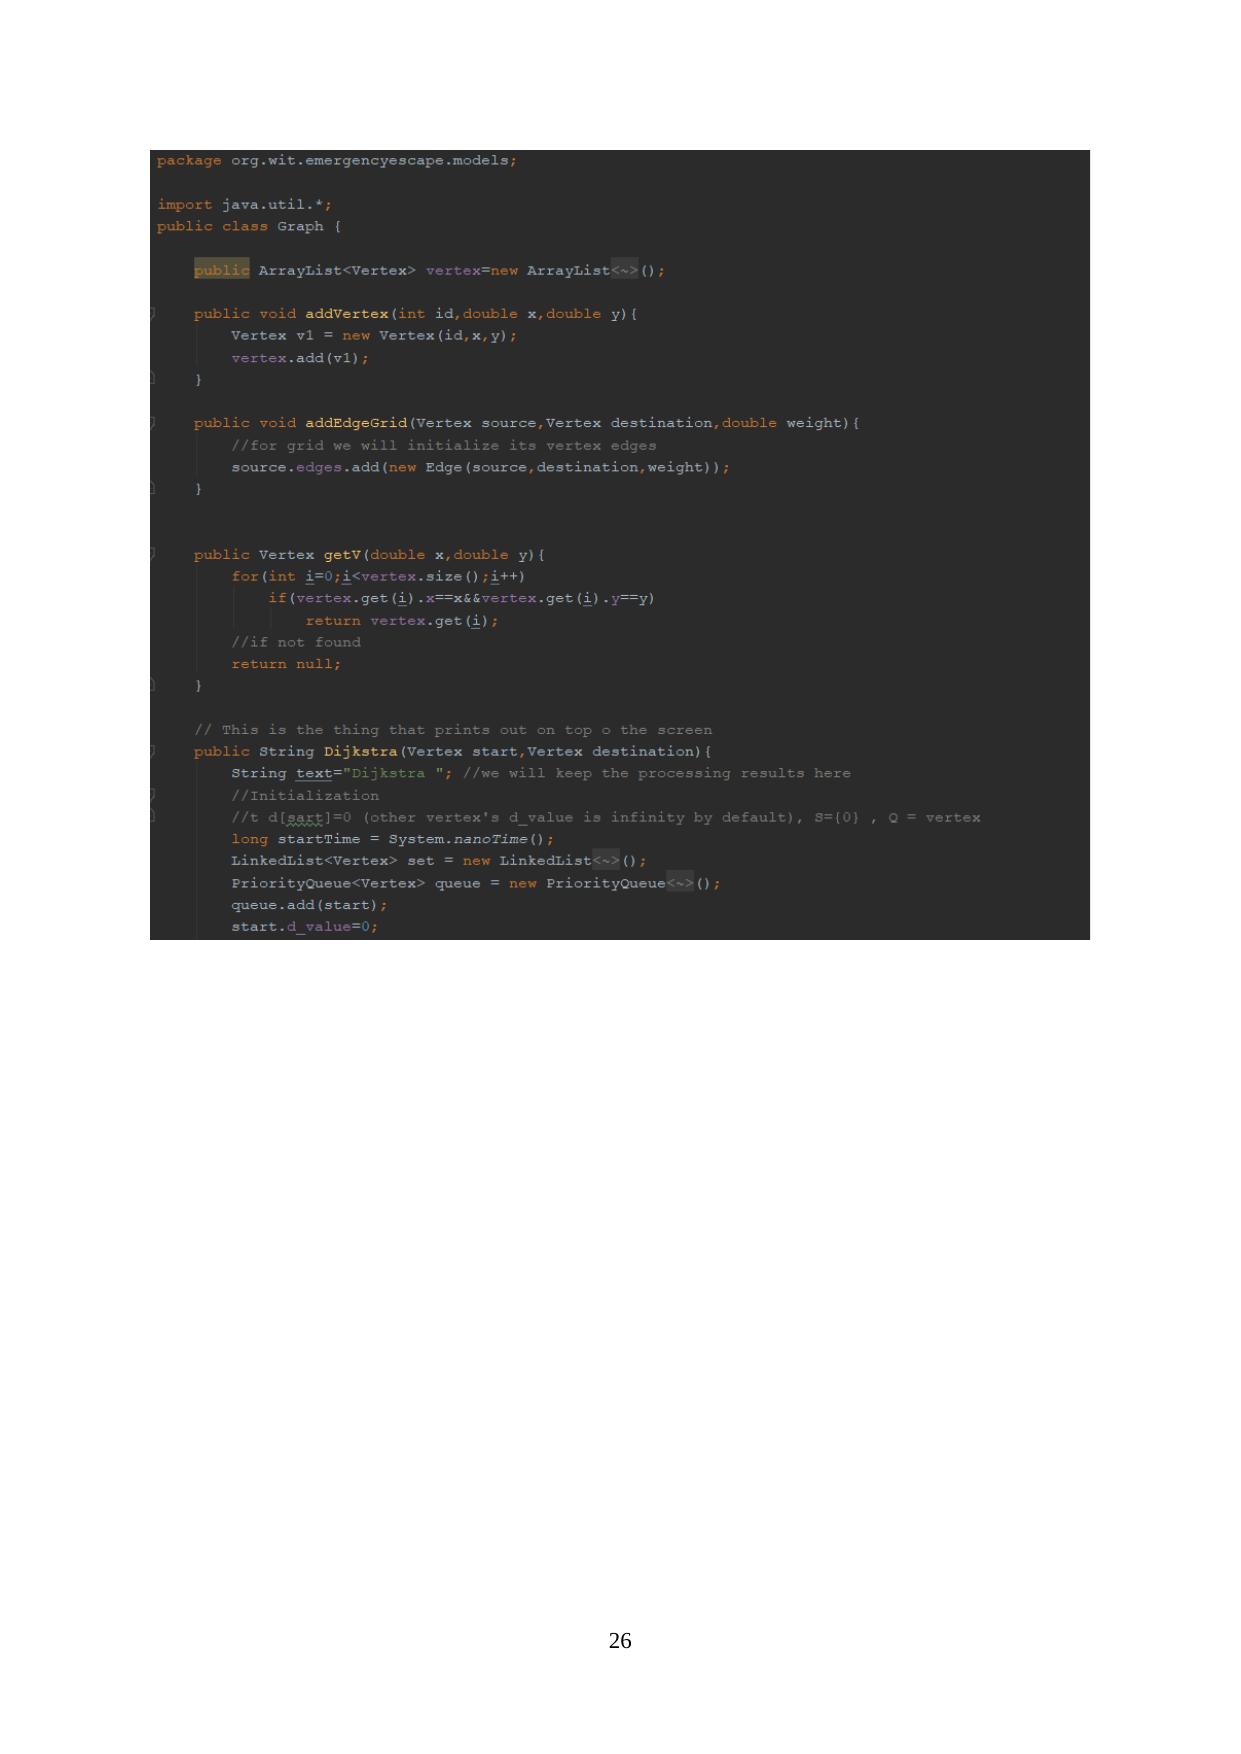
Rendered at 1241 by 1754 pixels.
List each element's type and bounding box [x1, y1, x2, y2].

picture [150, 150, 1091, 940]
